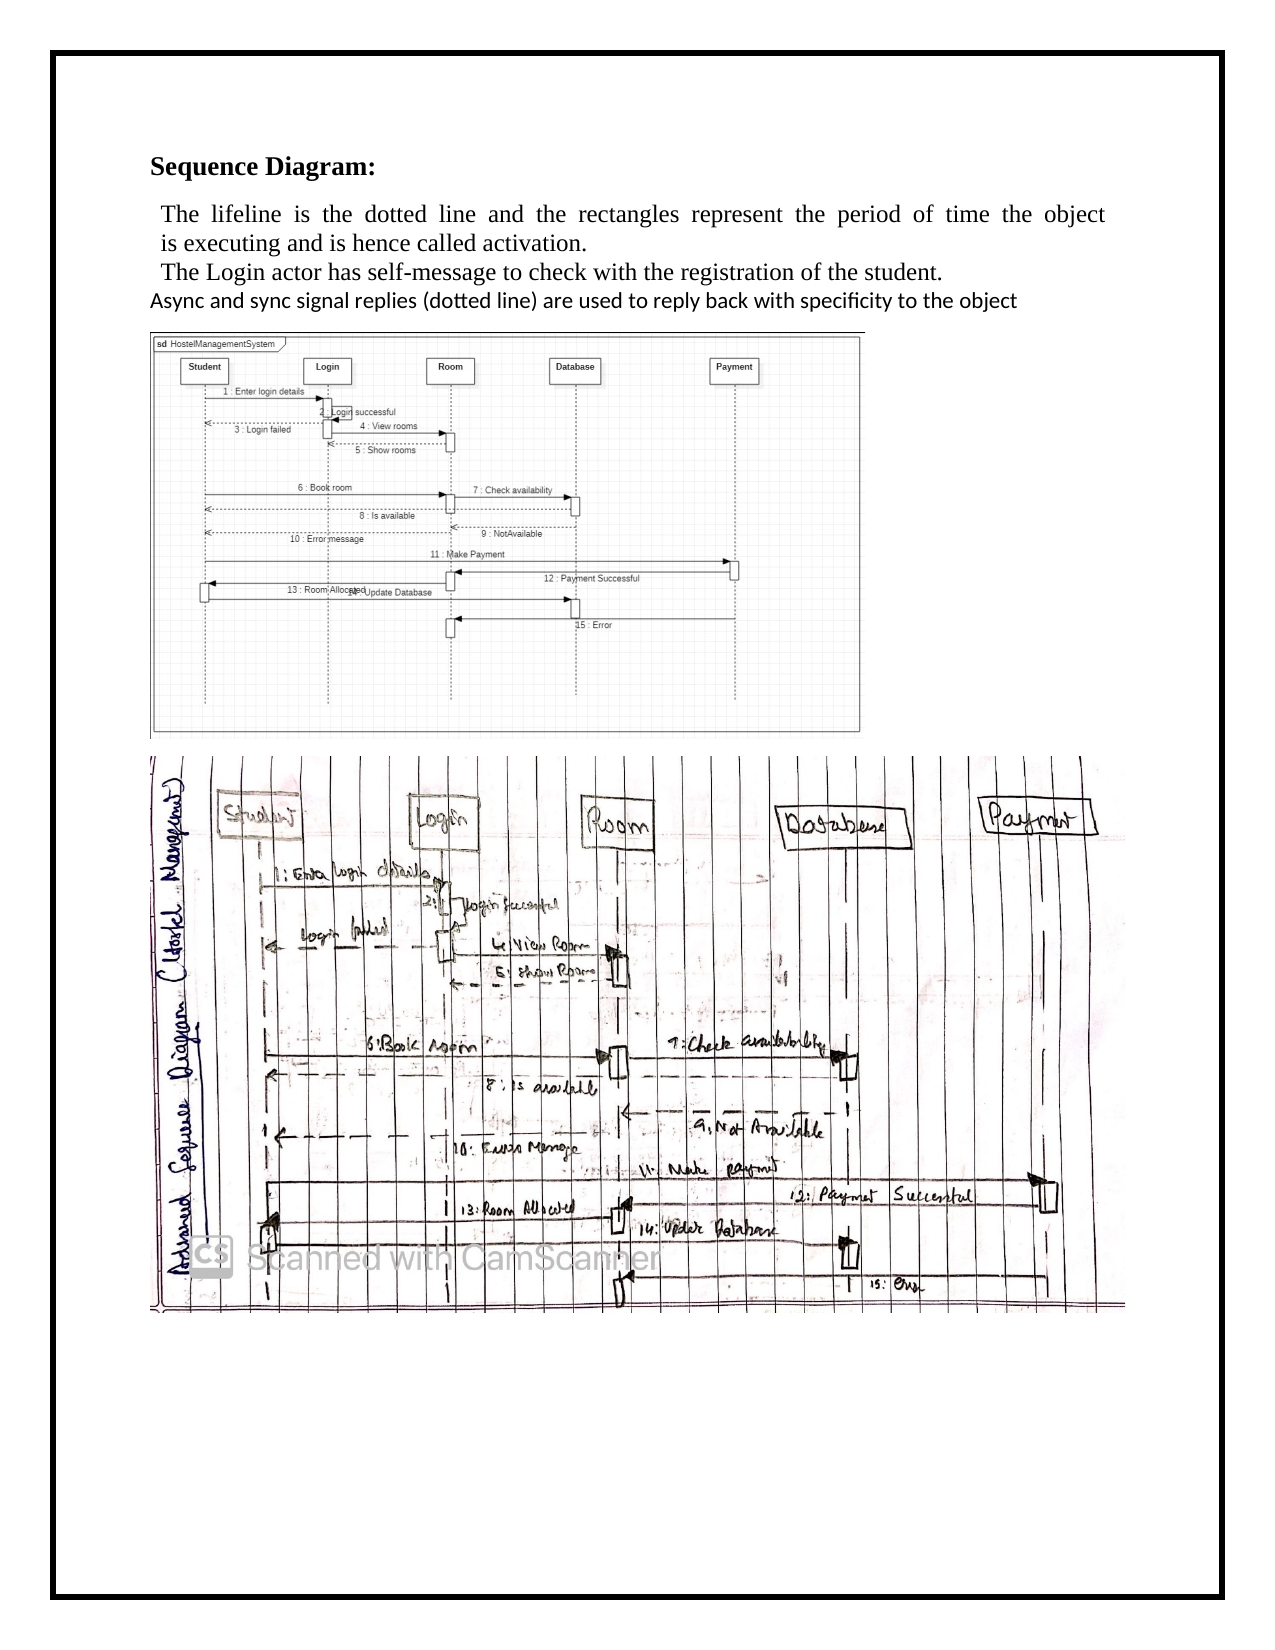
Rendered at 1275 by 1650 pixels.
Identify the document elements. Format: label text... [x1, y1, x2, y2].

text The lifeline is the dotted line and the rectangles represent the period of time the object is executing and is hence called activation. [160, 199, 1108, 257]
picture [150, 756, 1125, 1313]
picture [150, 332, 866, 739]
text Async and sync signal replies (dotted line) are used to reply back with specificity to the object [150, 286, 1125, 314]
text Sequence Diagram: [150, 150, 1125, 181]
text The Login actor has self-message to check with the registration of the student. [160, 257, 1125, 286]
